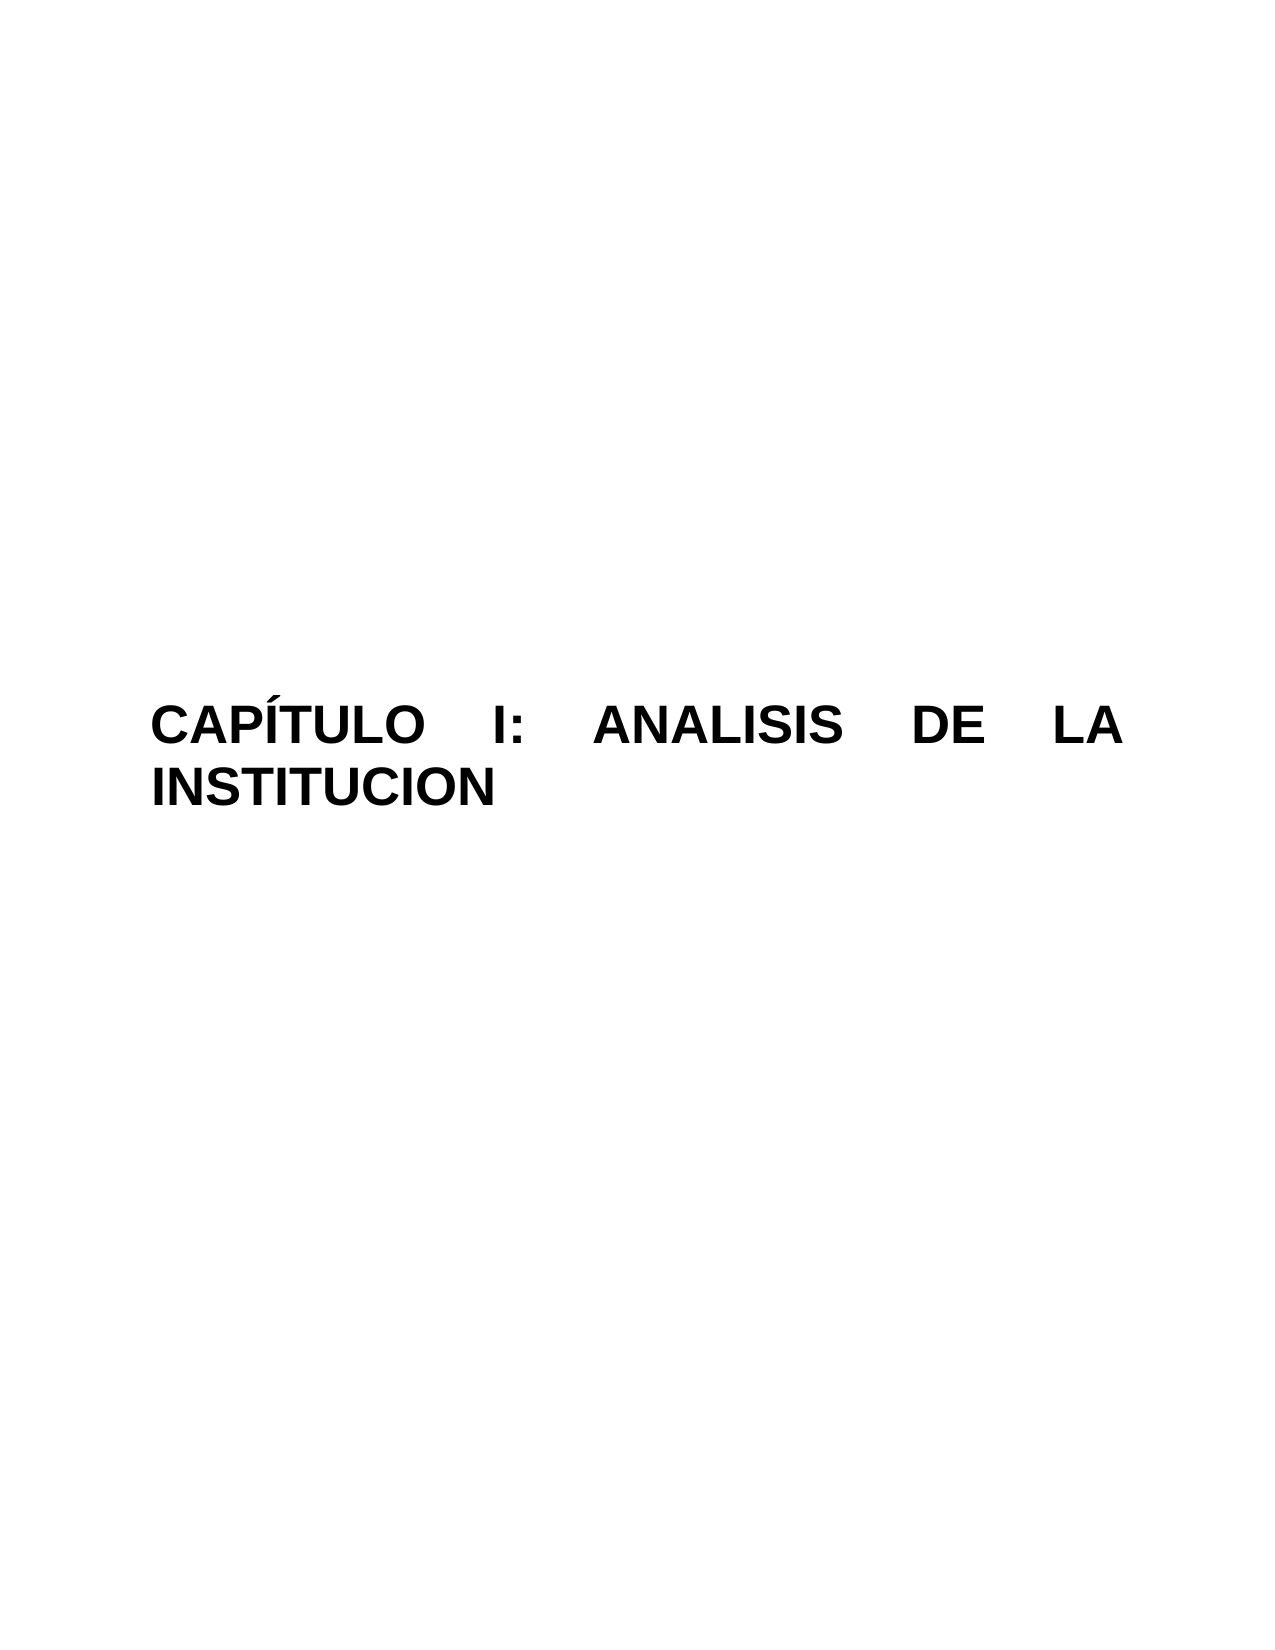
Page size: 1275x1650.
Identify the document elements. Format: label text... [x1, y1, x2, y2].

text CAPÍTULO I: ANALISIS DE LA INSTITUCION [150, 692, 1125, 817]
